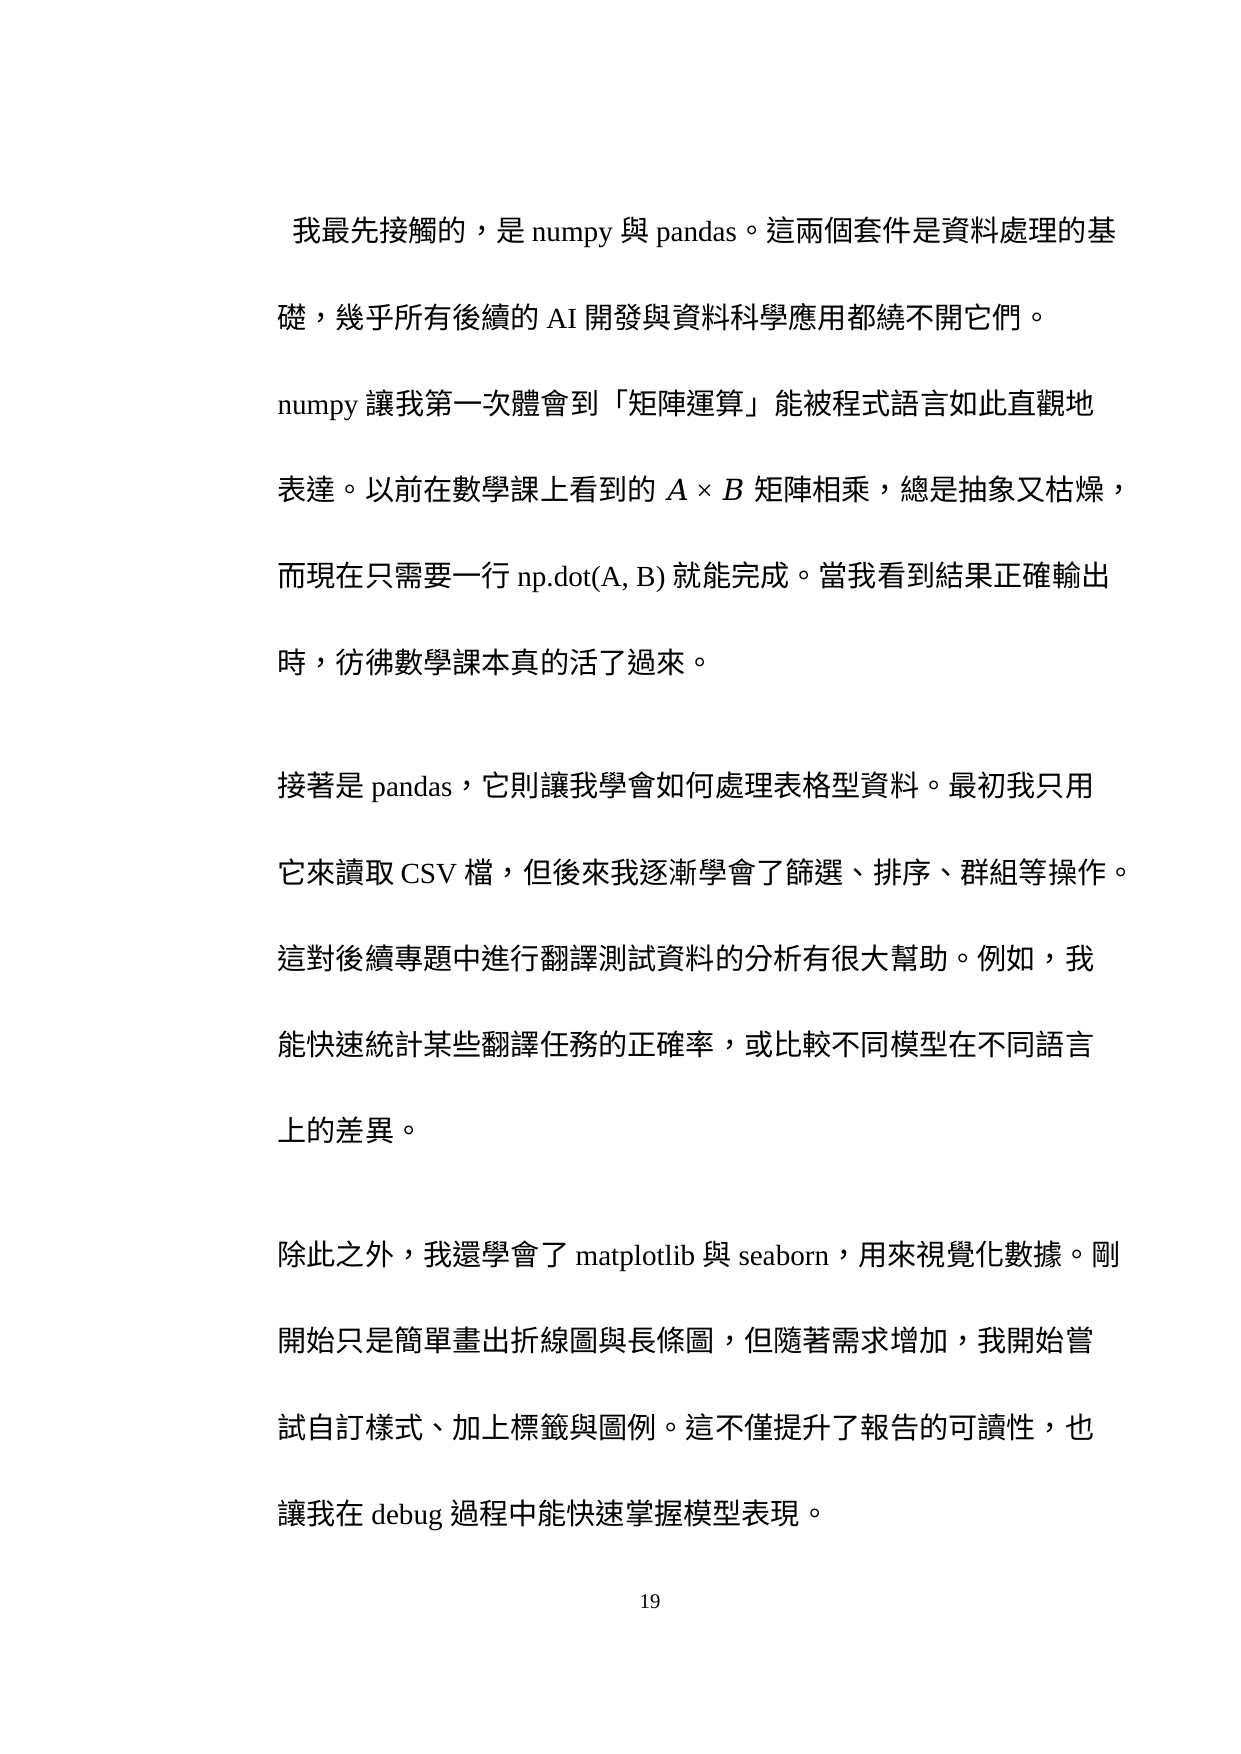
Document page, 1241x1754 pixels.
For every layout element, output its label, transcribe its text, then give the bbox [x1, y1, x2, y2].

list 除此之外，我還學會了 matplotlib 與 seaborn，用來視覺化數據。剛開始只是簡單畫出折線圖與長條圖，但隨著需求增加，我開始嘗試自訂樣式、加上標籤與圖例。這不僅提升了報告的可讀性，也讓我在 debug 過程中能快速掌握模型表現。 [277, 1215, 1122, 1549]
list 接著是 pandas，它則讓我學會如何處理表格型資料。最初我只用它來讀取 CSV 檔，但後來我逐漸學會了篩選、排序、群組等操作。這對後續專題中進行翻譯測試資料的分析有很大幫助。例如，我能快速統計某些翻譯任務的正確率，或比較不同模型在不同語言上的差異。 [277, 747, 1122, 1167]
list 我最先接觸的，是 numpy 與 pandas。這兩個套件是資料處理的基礎，幾乎所有後續的 AI 開發與資料科學應用都繞不開它們。numpy 讓我第一次體會到「矩陣運算」能被程式語言如此直觀地表達。以前在數學課上看到的 𝐴 × 𝐵 矩陣相乘，總是抽象又枯燥，而現在只需要一行 np.dot(A, B) 就能完成。當我看到結果正確輸出時，彷彿數學課本真的活了過來。 [277, 192, 1122, 698]
